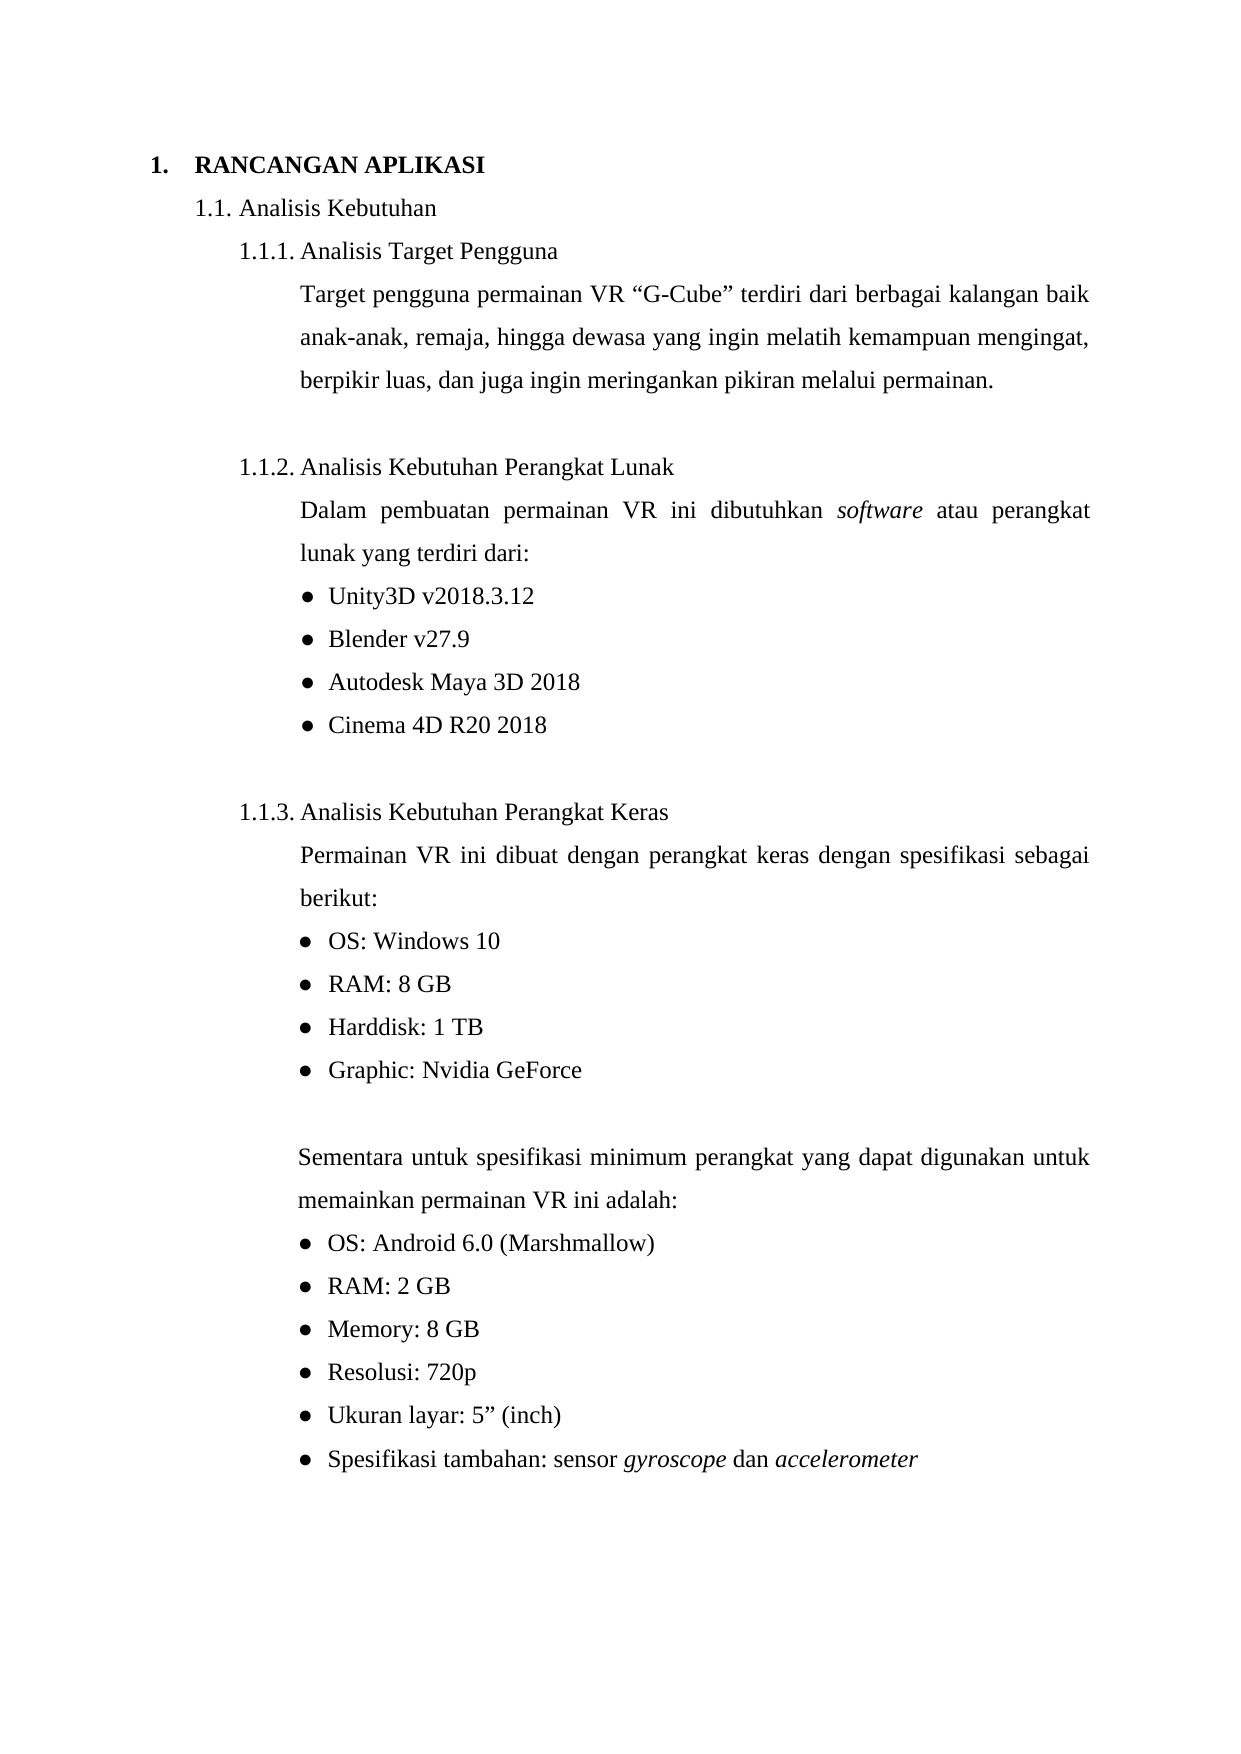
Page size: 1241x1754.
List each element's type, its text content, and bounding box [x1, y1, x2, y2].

list Ukuran layar: 5” (inch) [298, 1401, 1090, 1429]
list RAM: 8 GB [298, 969, 1090, 998]
list Resolusi: 720p [298, 1357, 1090, 1386]
subtitle RANCANGAN APLIKASI [150, 150, 1090, 179]
list Target pengguna permainan VR “G-Cube” terdiri dari berbagai kalangan baik anak-anak, remaja, hingga dewasa yang ingin melatih kemampuan mengingat, berpikir luas, dan juga ingin meringankan pikiran melalui permainan. [300, 279, 1090, 394]
list Spesifikasi tambahan: sensor gyroscope dan accelerometer [298, 1444, 1090, 1472]
subtitle Analisis Kebutuhan Perangkat Keras [239, 797, 1090, 826]
text Permainan VR ini dibuat dengan perangkat keras dengan spesifikasi sebagai berikut: [300, 840, 1090, 912]
list Cinema 4D R20 2018 [300, 711, 1090, 739]
list RAM: 2 GB [298, 1271, 1090, 1300]
list Graphic: Nvidia GeForce [298, 1056, 1090, 1084]
subtitle Analisis Kebutuhan [194, 193, 1090, 222]
subtitle Analisis Kebutuhan Perangkat Lunak [239, 452, 1090, 481]
list Harddisk: 1 TB [298, 1012, 1090, 1041]
list Memory: 8 GB [298, 1314, 1090, 1343]
text Sementara untuk spesifikasi minimum perangkat yang dapat digunakan untuk memainkan permainan VR ini adalah: [298, 1142, 1090, 1214]
subtitle Analisis Target Pengguna [239, 236, 1090, 265]
list Autodesk Maya 3D 2018 [300, 667, 1090, 696]
list OS: Windows 10 [298, 926, 1090, 955]
list OS: Android 6.0 (Marshmallow) [298, 1228, 1090, 1257]
list Unity3D v2018.3.12 [300, 581, 1090, 610]
text Dalam pembuatan permainan VR ini dibutuhkan software atau perangkat lunak yang terdiri dari: [300, 495, 1090, 567]
list Blender v27.9 [300, 624, 1090, 653]
